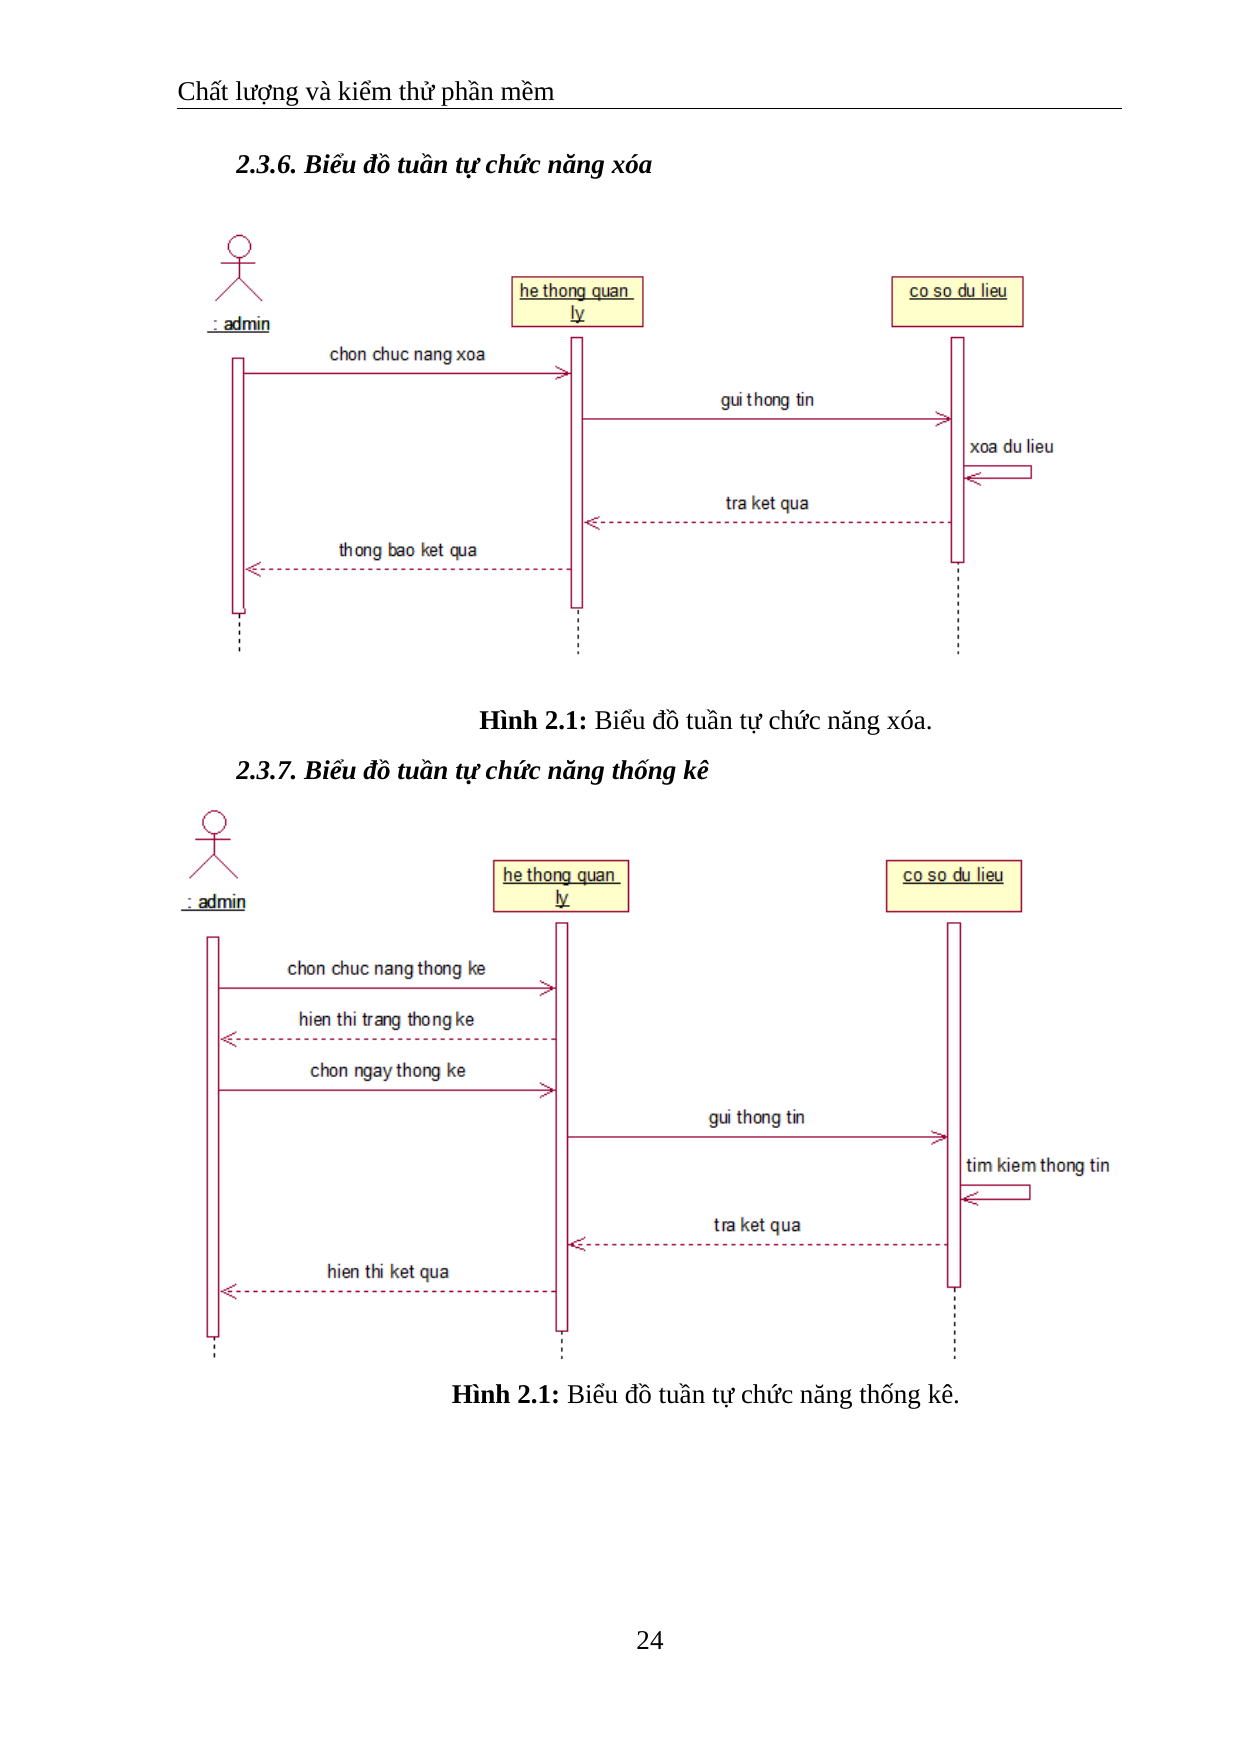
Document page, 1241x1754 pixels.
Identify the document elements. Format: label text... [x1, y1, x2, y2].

text Biểu đồ tuần tự chức năng thống kê. [290, 1378, 1122, 1409]
picture [177, 802, 1123, 1359]
picture [177, 195, 1123, 686]
text Biểu đồ tuần tự chức năng xóa. [290, 704, 1122, 735]
text Biểu đồ tuần tự chức năng thống kê [236, 754, 1122, 786]
text Biểu đồ tuần tự chức năng xóa [236, 148, 1122, 179]
